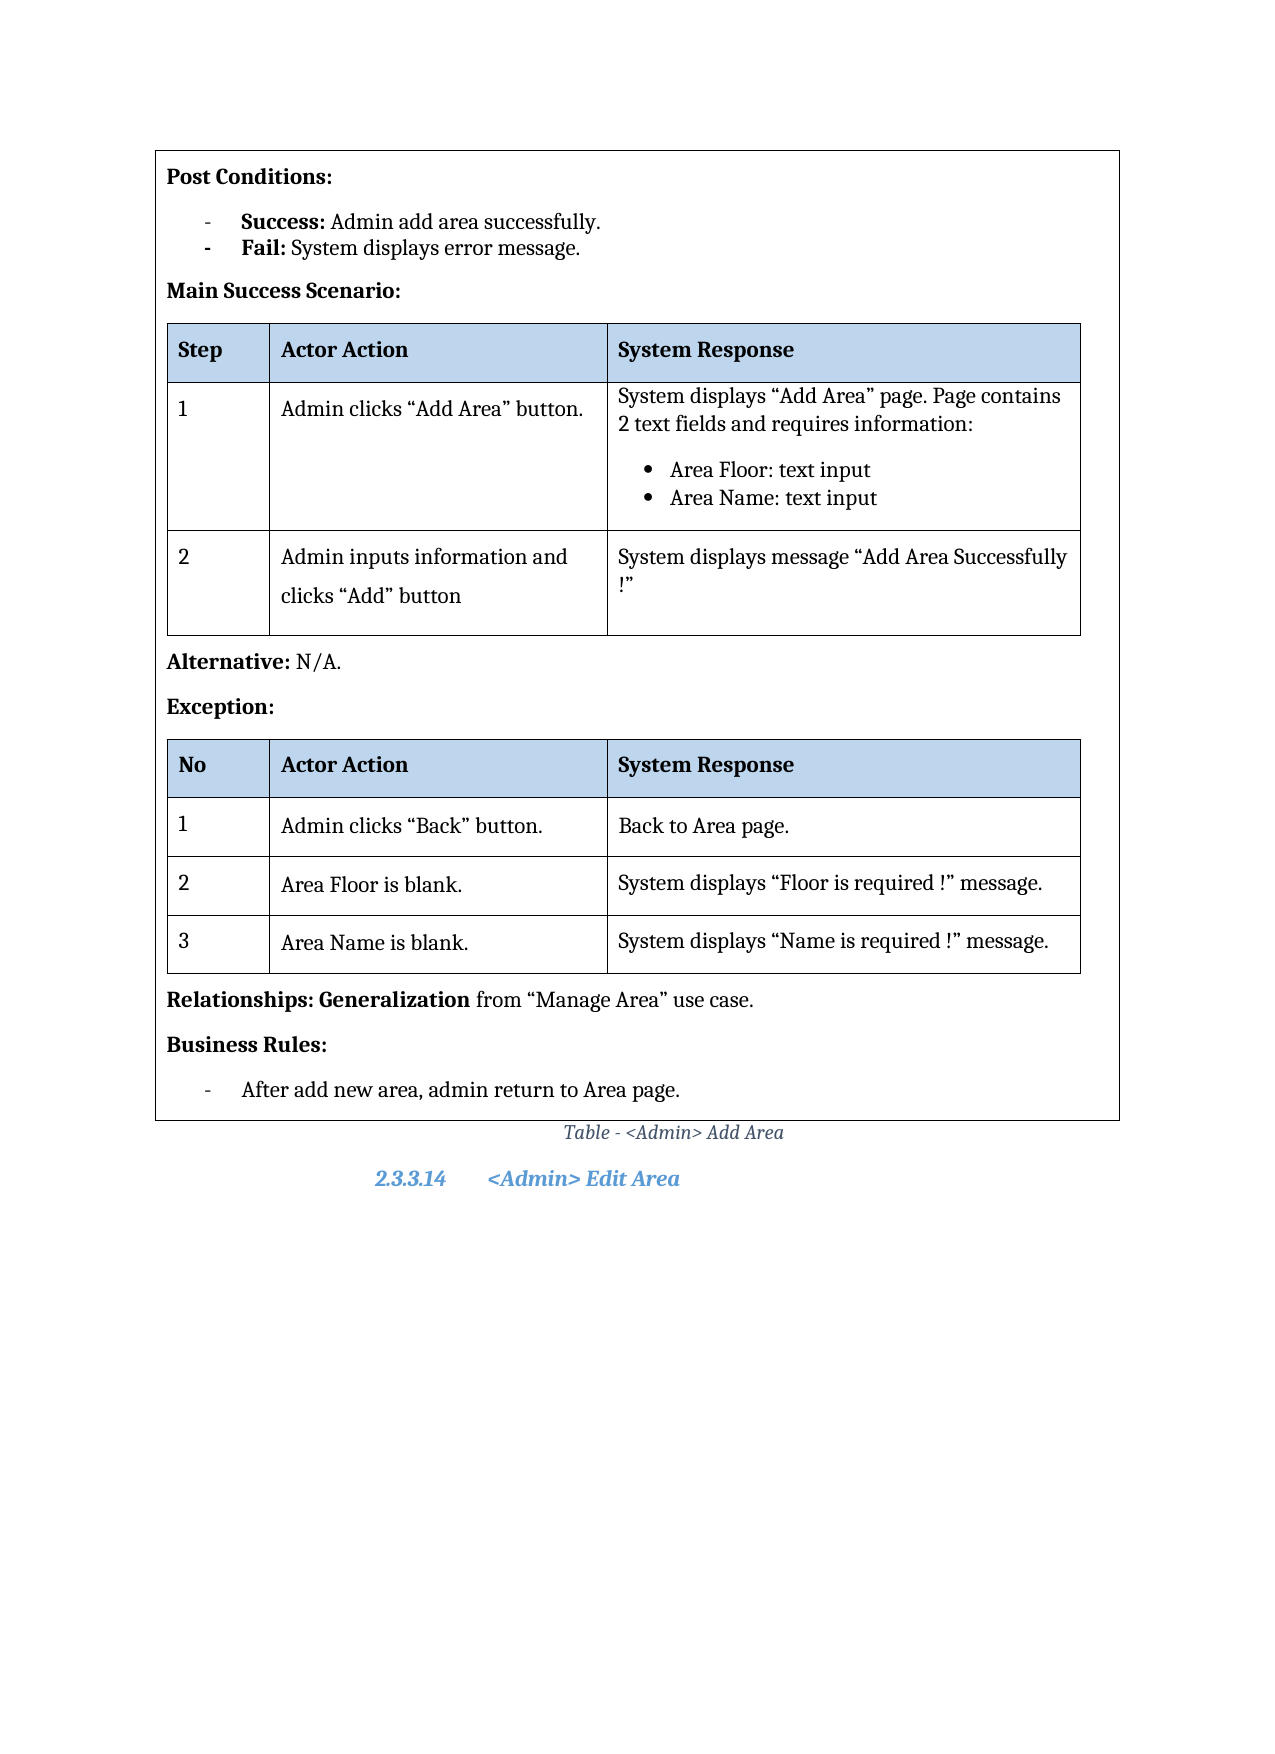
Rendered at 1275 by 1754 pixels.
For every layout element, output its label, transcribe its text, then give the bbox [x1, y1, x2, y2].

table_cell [156, 151, 1119, 1120]
text Table - <Admin> Add Area [225, 1121, 1125, 1145]
subtitle <Admin> Edit Area [375, 1166, 1125, 1192]
